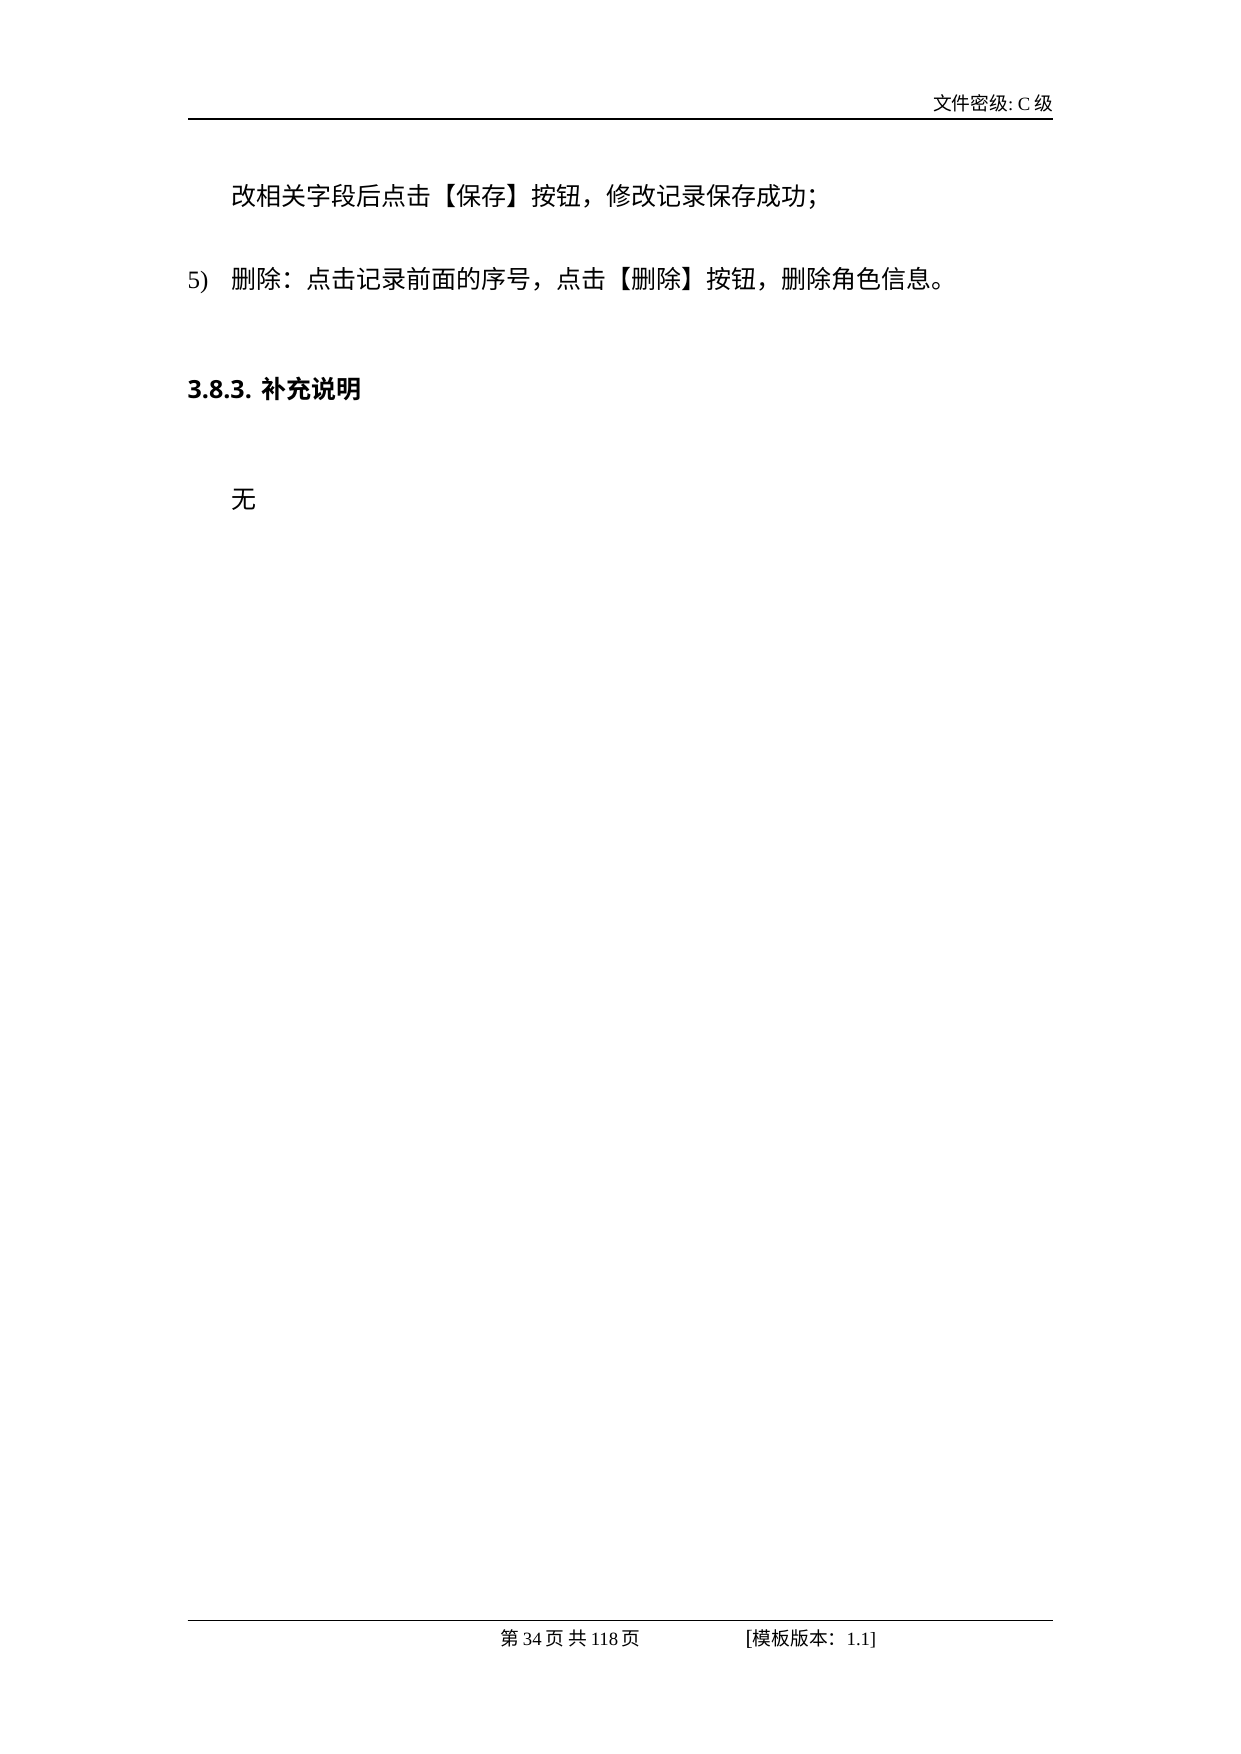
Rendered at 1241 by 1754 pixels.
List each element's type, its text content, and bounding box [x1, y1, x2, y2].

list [187, 162, 1053, 227]
text 无 [231, 466, 1053, 531]
list 删除：点击记录前面的序号，点击【删除】按钮，删除角色信息。 [187, 245, 1053, 310]
subtitle 补充说明 [187, 355, 1053, 420]
